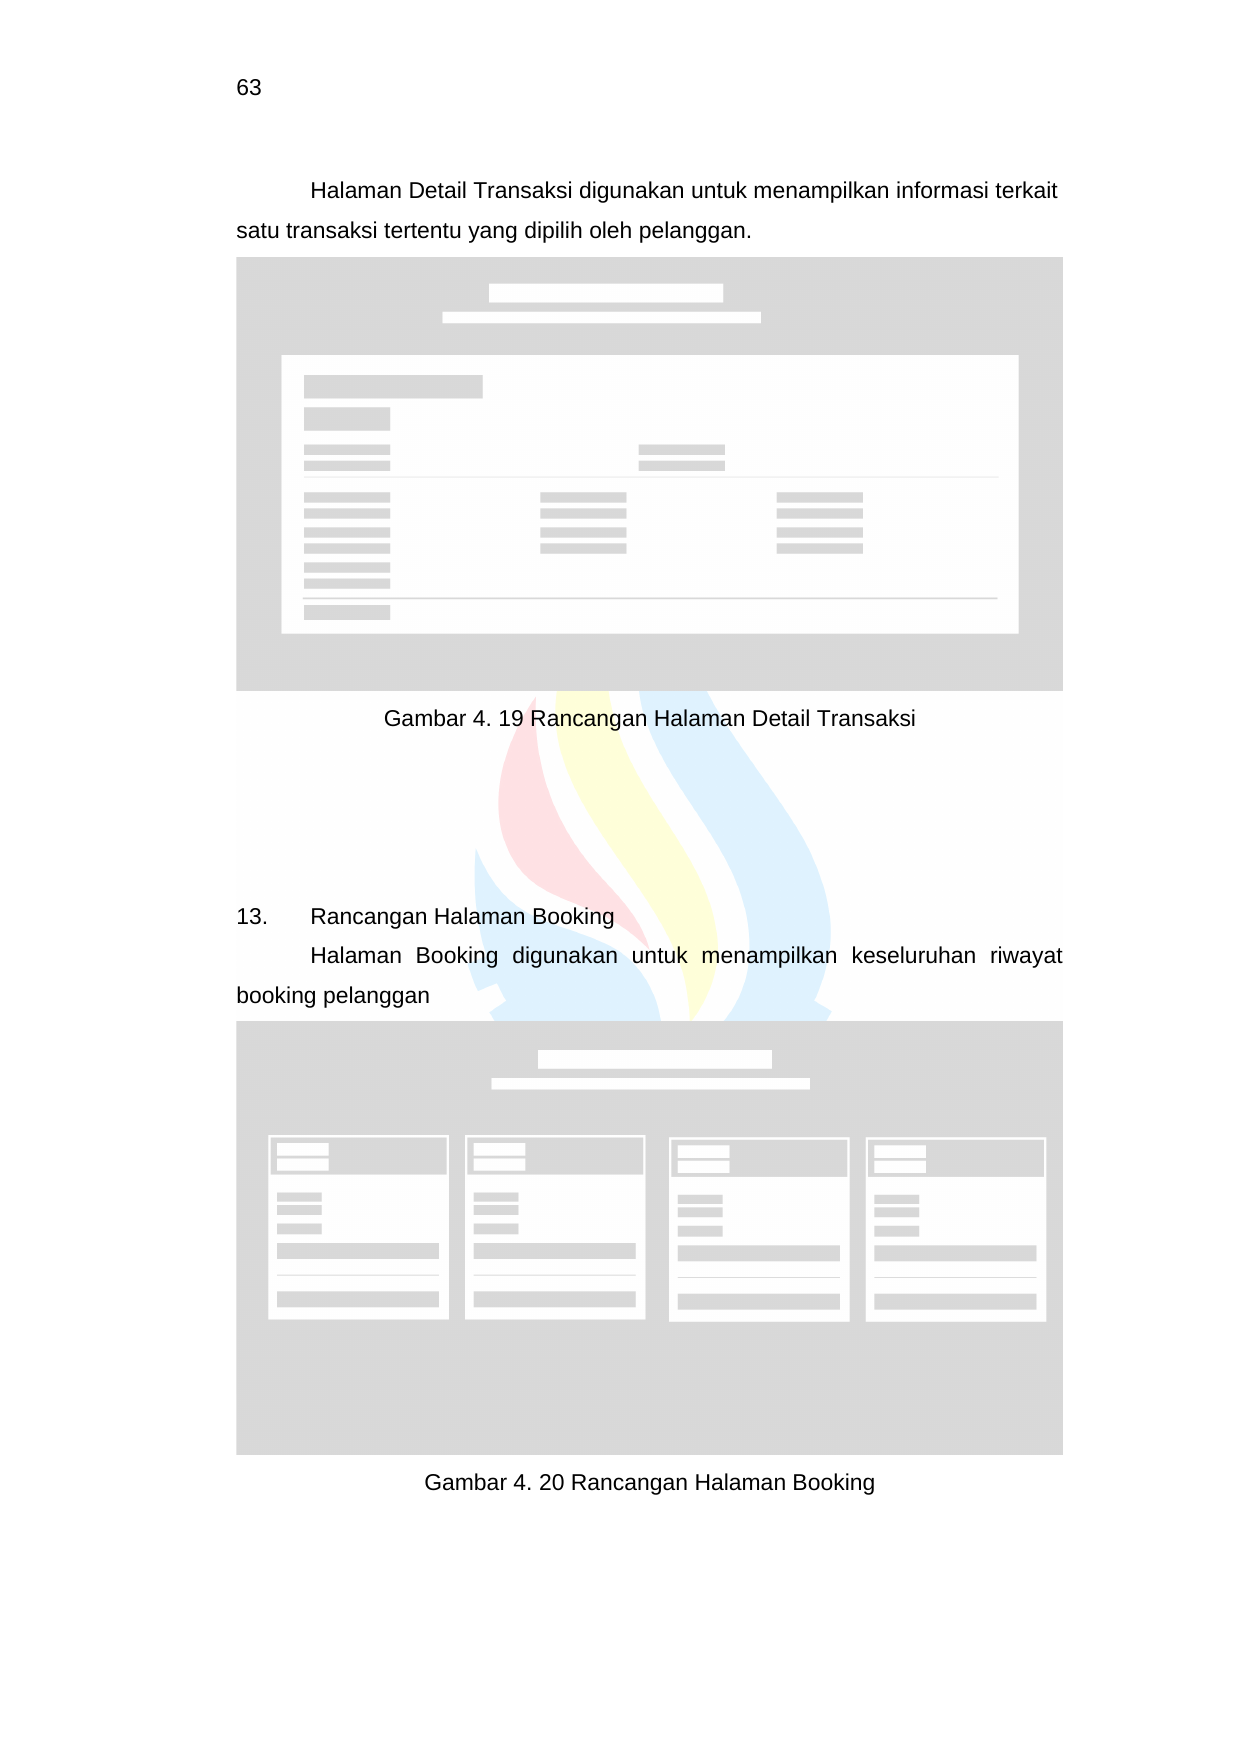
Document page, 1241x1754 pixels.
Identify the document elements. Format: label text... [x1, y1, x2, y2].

picture [236, 257, 1063, 691]
text Halaman Detail Transaksi digunakan untuk menampilkan informasi terkait satu transaksi tertentu yang dipilih oleh pelanggan. [236, 177, 1063, 257]
text Gambar 4. 20 Rancangan Halaman Booking [236, 1469, 1063, 1495]
picture [236, 1021, 1063, 1455]
list Rancangan Halaman Booking [236, 903, 1063, 929]
text Gambar 4. 19 Rancangan Halaman Detail Transaksi [236, 705, 1063, 732]
text Halaman Booking digunakan untuk menampilkan keseluruhan riwayat booking pelanggan [236, 942, 1063, 1008]
